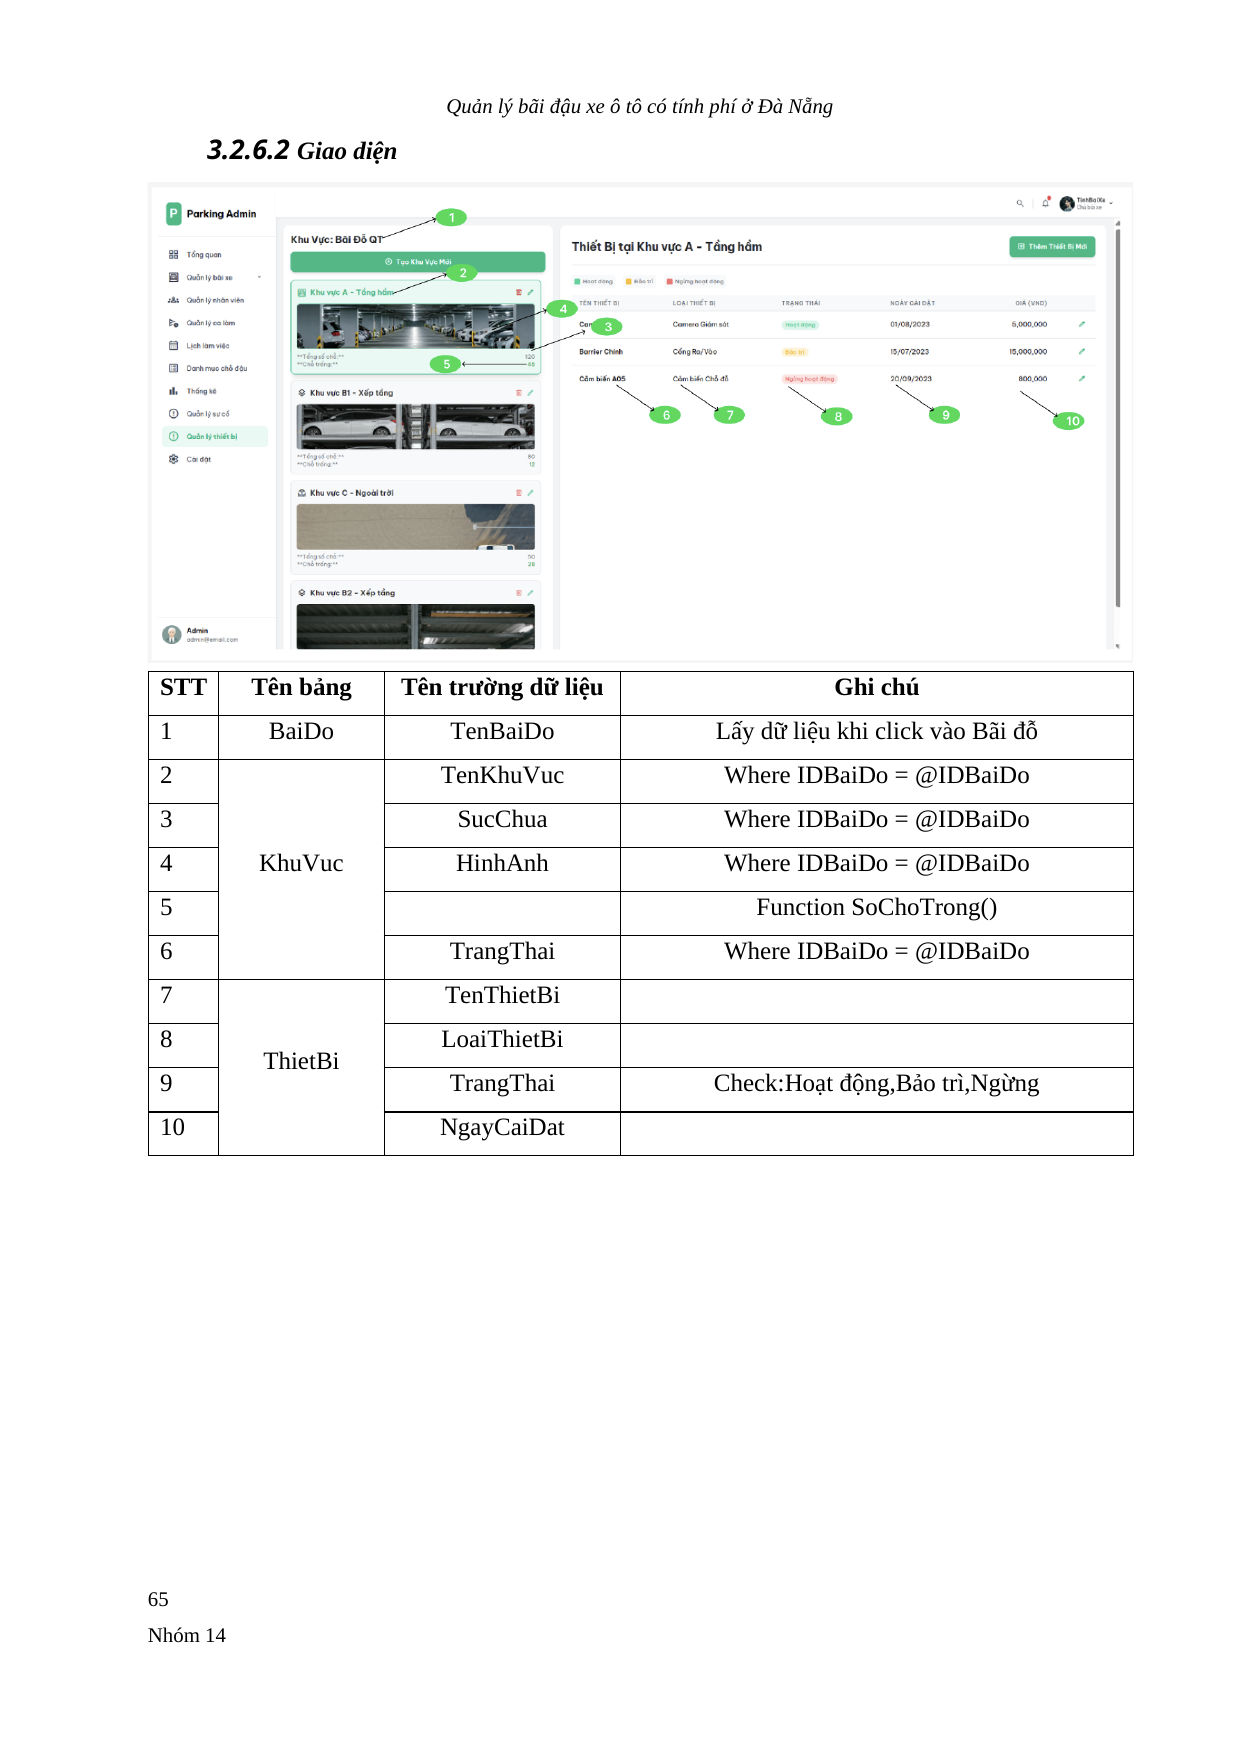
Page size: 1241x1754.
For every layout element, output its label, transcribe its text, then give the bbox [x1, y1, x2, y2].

table_cell HinhAnh [385, 848, 620, 891]
table_cell [149, 936, 218, 979]
table_cell [149, 804, 218, 847]
table_cell [621, 980, 1133, 1023]
table_cell [149, 892, 218, 935]
table_cell Check:Hoạt động,Bảo trì,Ngừng [621, 1068, 1133, 1111]
table_cell Function SoChoTrong() [621, 892, 1133, 935]
table_cell NgayCaiDat [385, 1113, 620, 1155]
table_cell TrangThai [385, 936, 620, 979]
table_cell [385, 892, 620, 935]
table_cell [149, 760, 218, 803]
table_cell Where IDBaiDo = @IDBaiDo [621, 936, 1133, 979]
table_cell [149, 980, 218, 1023]
table_cell TenKhuVuc [385, 760, 620, 803]
table_cell [149, 1024, 218, 1067]
table_header Tên trường dữ liệu [385, 672, 620, 715]
table_cell KhuVuc [219, 760, 384, 979]
table_cell [149, 848, 218, 891]
subtitle Giao diện [207, 131, 1134, 167]
table_cell Where IDBaiDo = @IDBaiDo [621, 848, 1133, 891]
table_cell [149, 1068, 218, 1111]
table_cell TrangThai [385, 1068, 620, 1111]
table_cell Where IDBaiDo = @IDBaiDo [621, 804, 1133, 847]
table_cell LoaiThietBi [385, 1024, 620, 1067]
table_cell BaiDo [219, 716, 384, 759]
table_cell Where IDBaiDo = @IDBaiDo [621, 760, 1133, 803]
table_cell [621, 1024, 1133, 1067]
table_header Tên bảng [219, 672, 384, 715]
table_cell ThietBi [219, 980, 384, 1155]
picture [147, 182, 1134, 663]
table_cell [149, 716, 218, 759]
table_header STT [149, 672, 218, 715]
table_cell [149, 1113, 218, 1155]
table_header Ghi chú [621, 672, 1133, 715]
table_cell [621, 1113, 1133, 1155]
table_cell Lấy dữ liệu khi click vào Bãi đỗ [621, 716, 1133, 759]
table_cell TenThietBi [385, 980, 620, 1023]
table_cell TenBaiDo [385, 716, 620, 759]
table_cell SucChua [385, 804, 620, 847]
